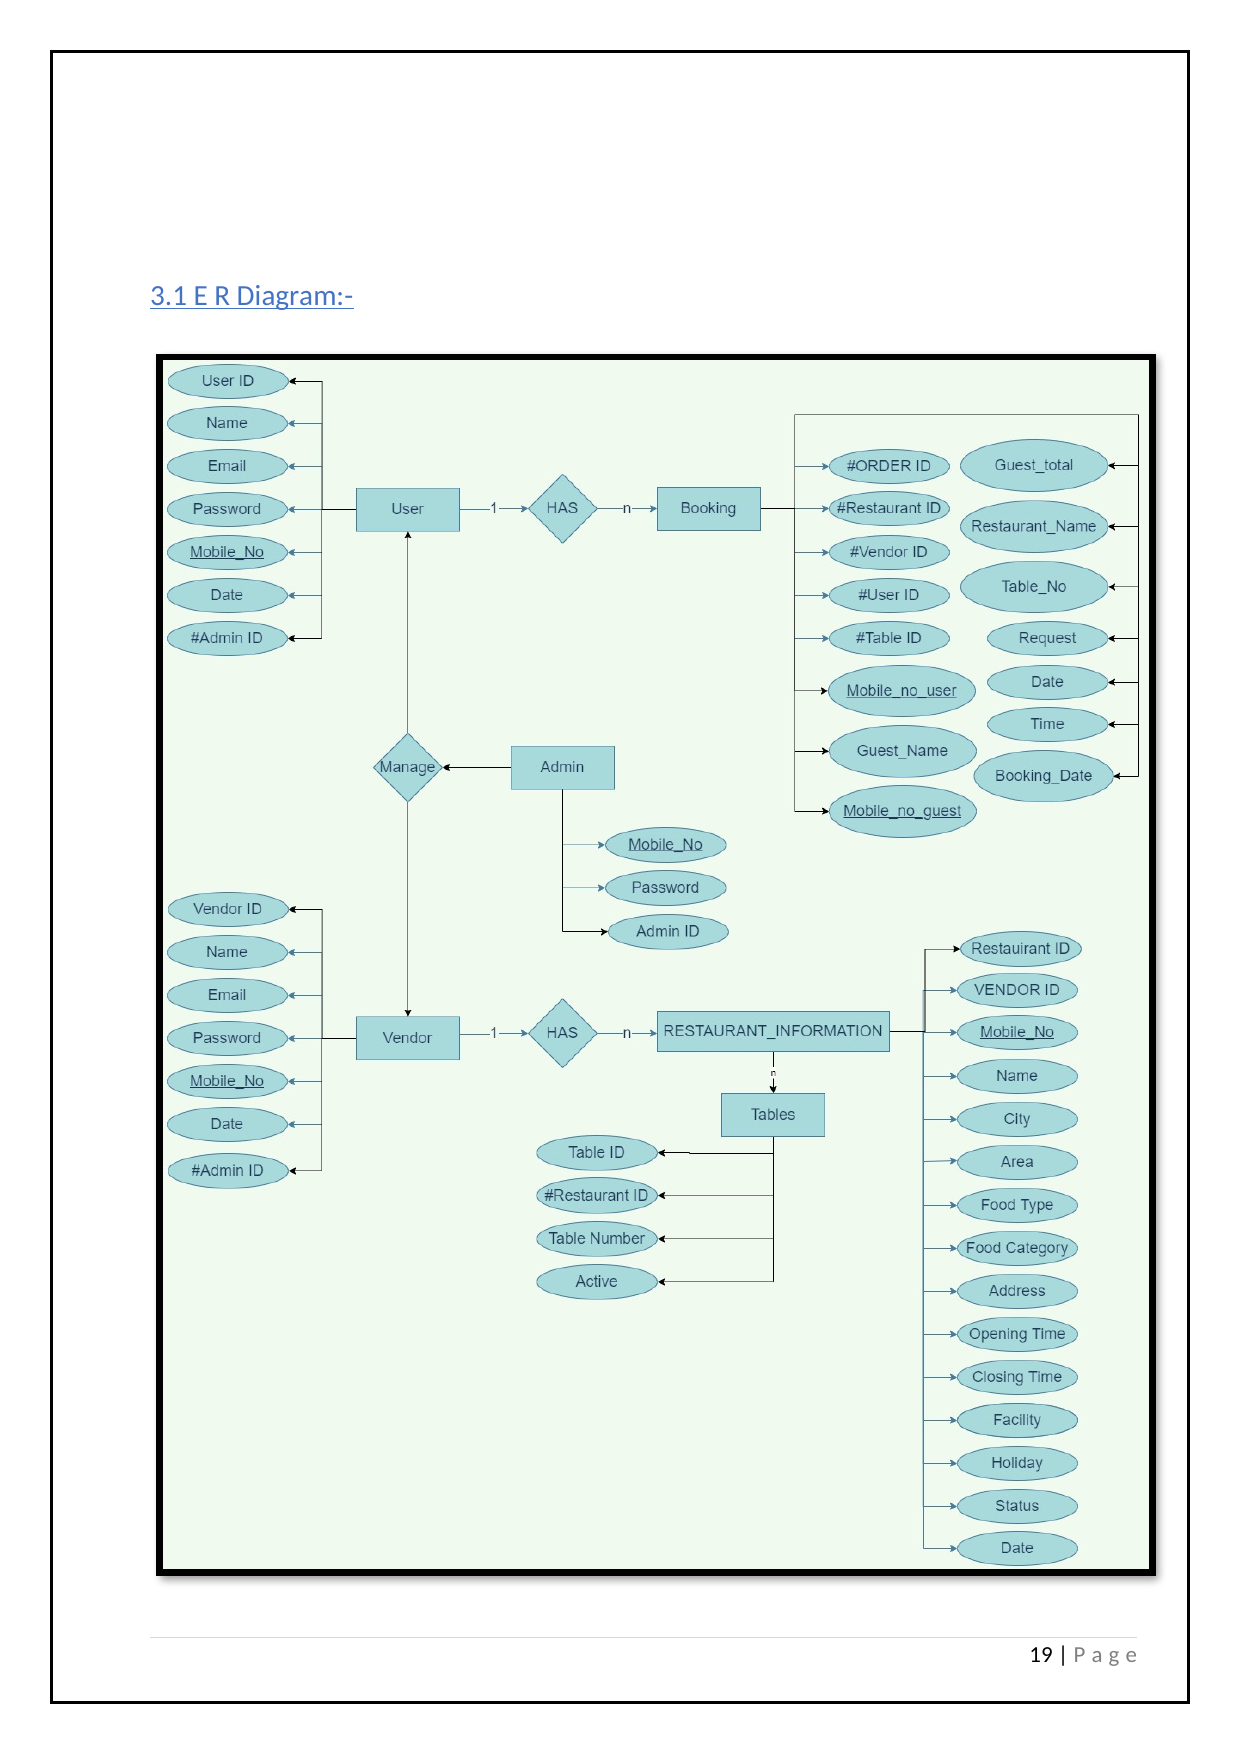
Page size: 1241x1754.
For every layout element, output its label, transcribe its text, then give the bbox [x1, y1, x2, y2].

text 3.1 E R Diagram:- [150, 277, 1137, 313]
picture [163, 360, 1149, 1569]
